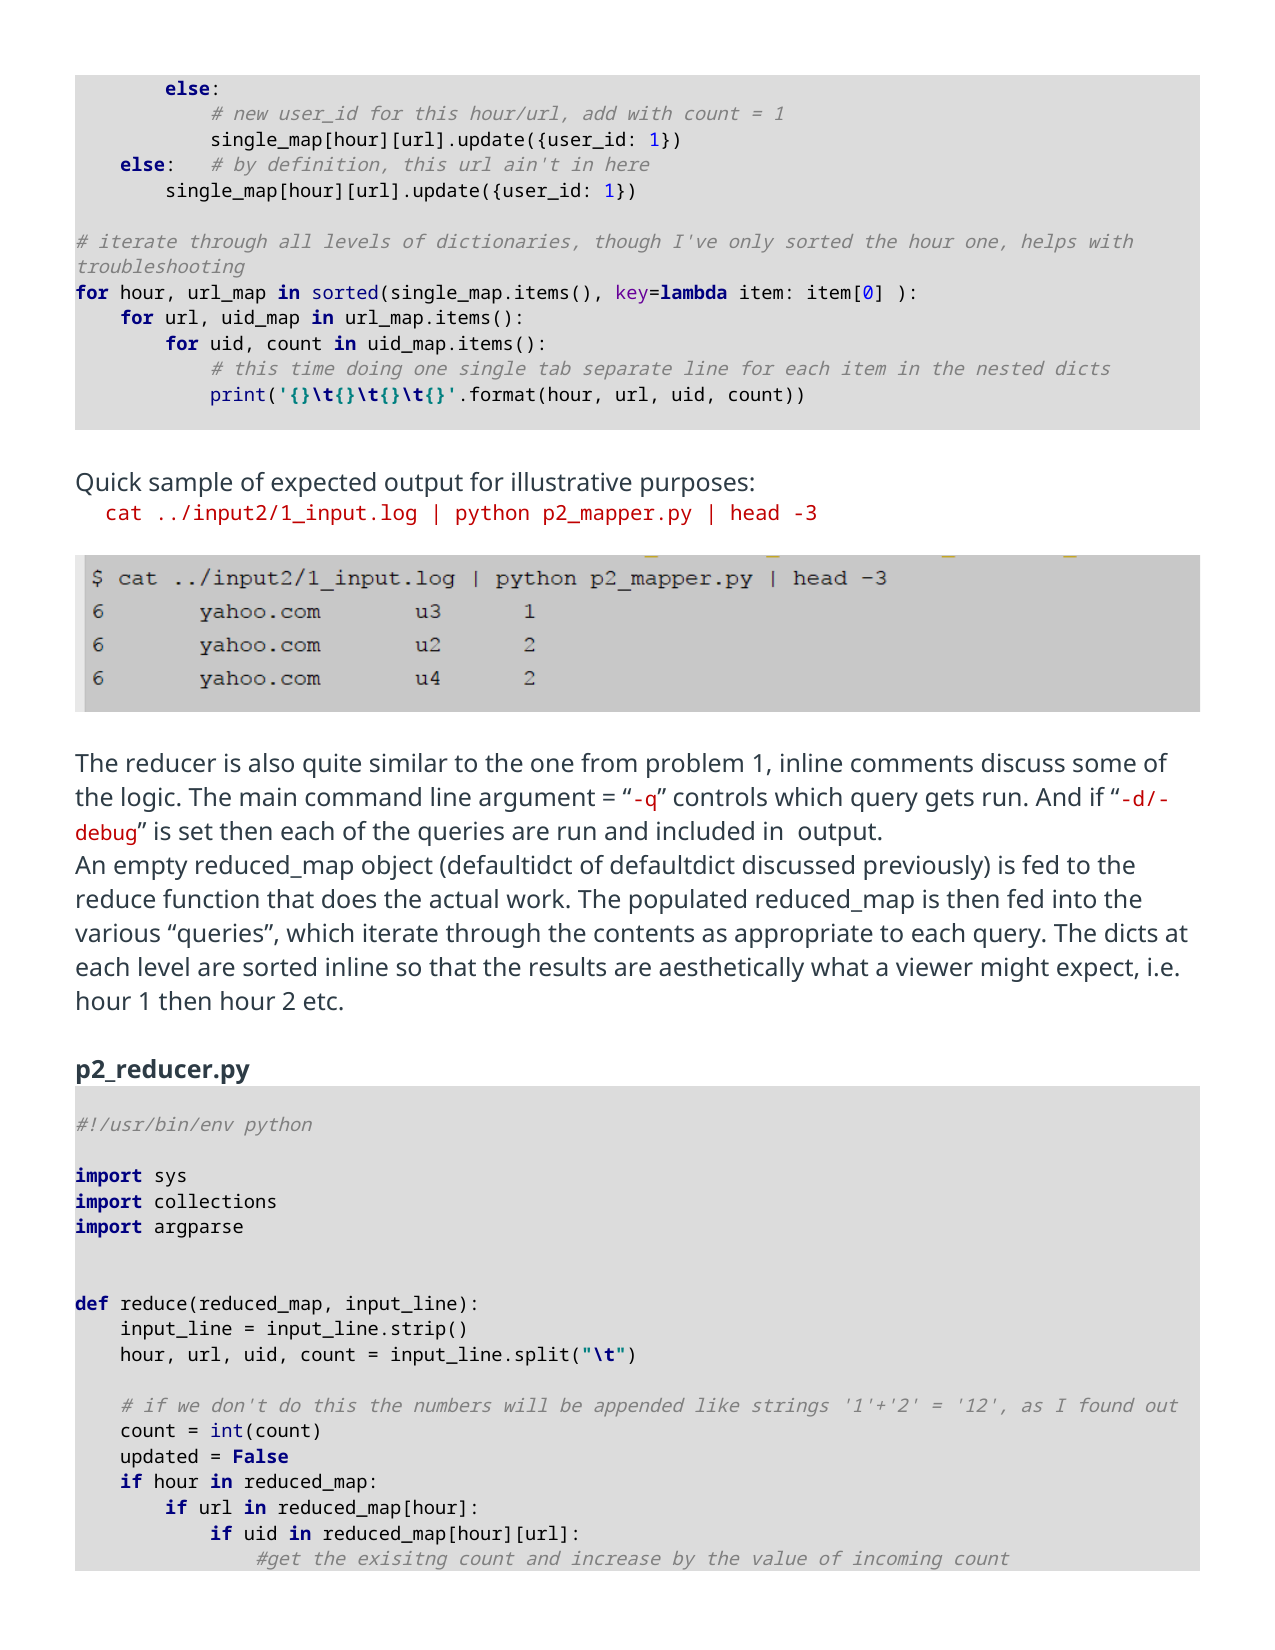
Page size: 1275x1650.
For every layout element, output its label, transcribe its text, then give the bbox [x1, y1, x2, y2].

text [75, 1086, 1200, 1571]
text An empty reduced_map object (defaultidct of defaultdict discussed previously) is fed to the reduce function that does the actual work. The populated reduced_map is then fed into the various “queries”, which iterate through the contents as appropriate to each query. The dicts at each level are sorted inline so that the results are aesthetically what a viewer might expect, i.e. hour 1 then hour 2 etc. [75, 847, 1200, 1018]
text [75, 75, 1200, 407]
picture [75, 555, 1200, 712]
text cat ../input2/1_input.log | python p2_mapper.py | head -3 [75, 498, 1200, 527]
text Quick sample of expected output for illustrative purposes: [75, 464, 1200, 498]
text The reducer is also quite similar to the one from problem 1, inline comments discuss some of the logic. The main command line argument = “-q” controls which query gets run. And if “-d/-debug” is set then each of the queries are run and included in output. [75, 745, 1200, 847]
text p2_reducer.py [75, 1052, 1200, 1086]
